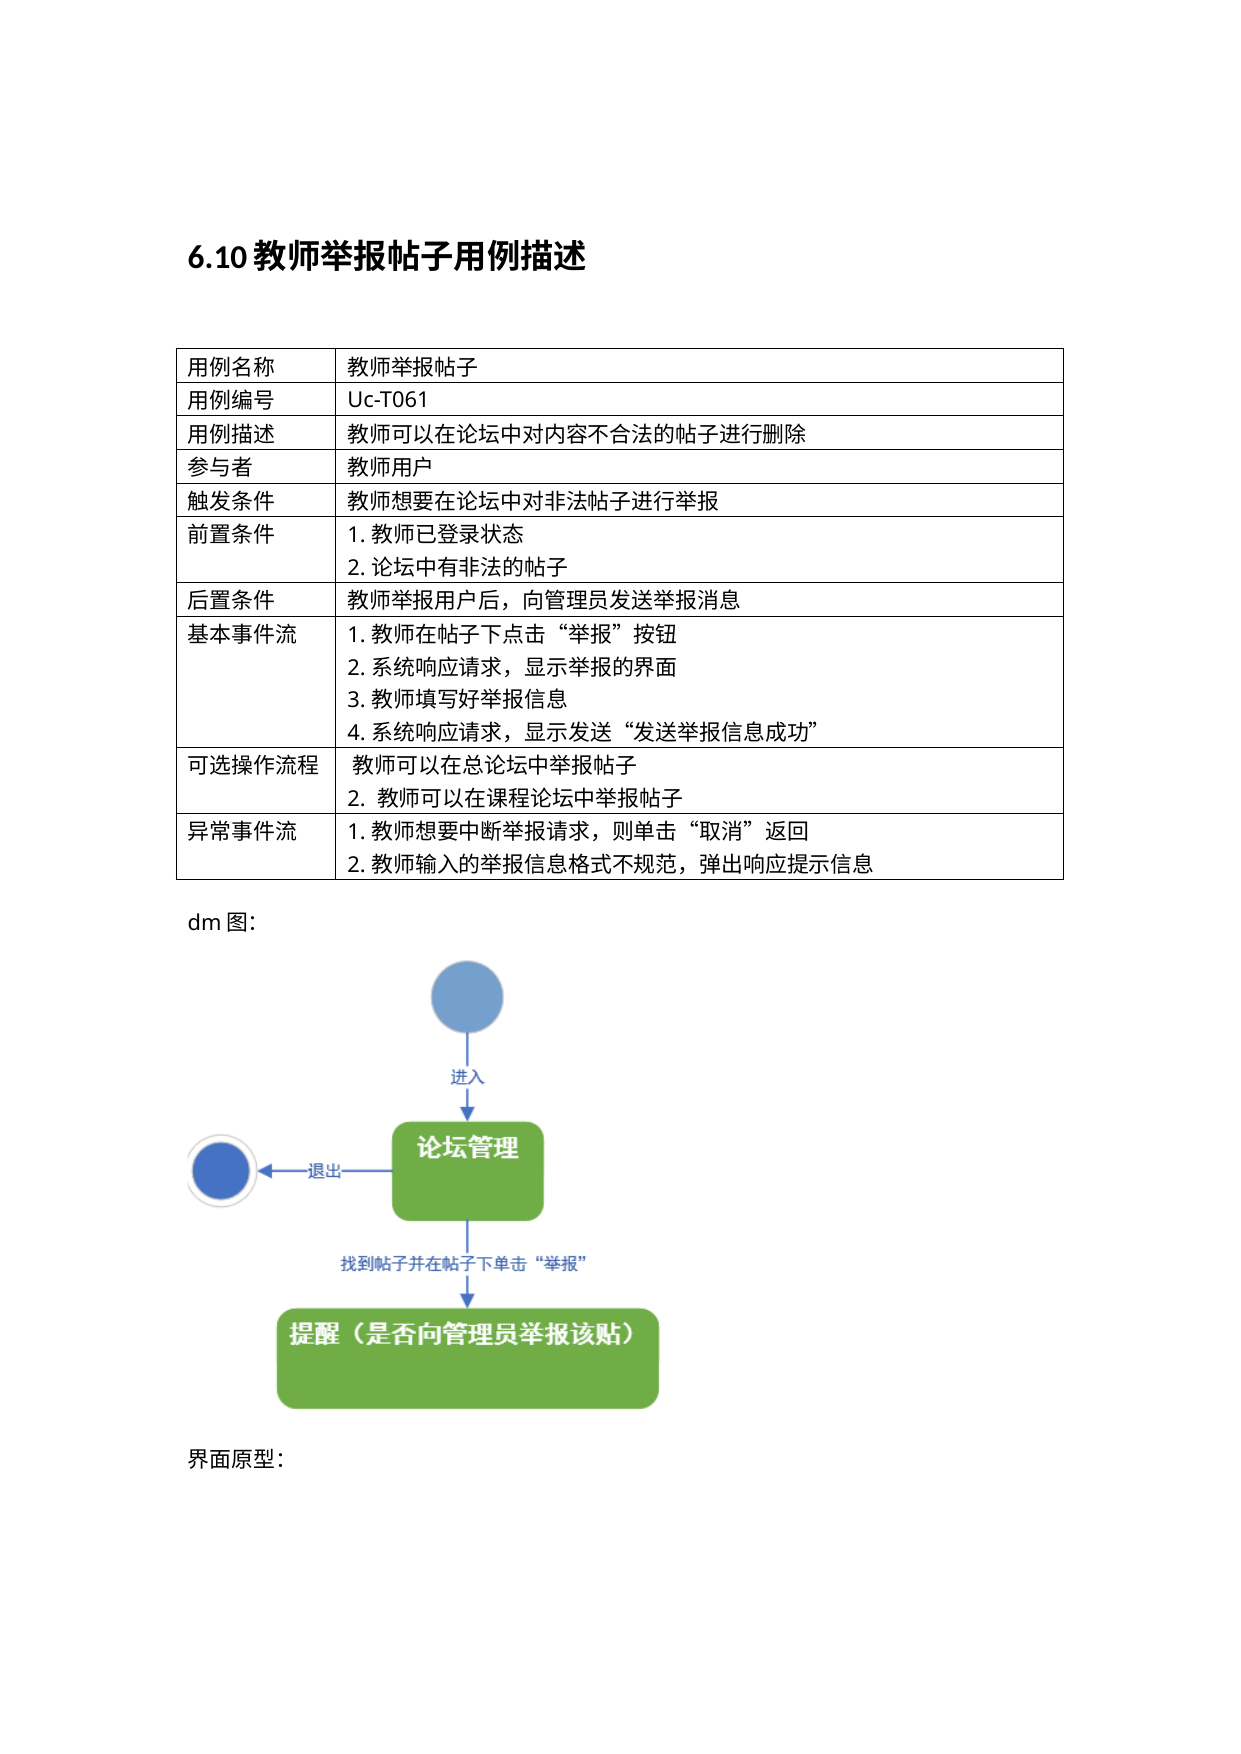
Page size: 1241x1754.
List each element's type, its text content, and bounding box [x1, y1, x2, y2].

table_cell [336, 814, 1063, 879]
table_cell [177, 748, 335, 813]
subtitle dm图： [187, 905, 1053, 937]
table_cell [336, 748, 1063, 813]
text 界面原型： [187, 1442, 1053, 1474]
picture [187, 954, 679, 1434]
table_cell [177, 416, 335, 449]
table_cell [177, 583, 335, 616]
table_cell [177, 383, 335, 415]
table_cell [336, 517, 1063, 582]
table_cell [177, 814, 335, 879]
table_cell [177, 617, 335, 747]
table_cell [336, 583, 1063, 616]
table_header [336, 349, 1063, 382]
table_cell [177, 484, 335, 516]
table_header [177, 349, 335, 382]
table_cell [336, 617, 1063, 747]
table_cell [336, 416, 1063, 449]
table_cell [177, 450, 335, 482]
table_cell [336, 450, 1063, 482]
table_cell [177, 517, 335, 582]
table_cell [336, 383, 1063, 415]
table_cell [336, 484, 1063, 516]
subtitle 6.10教师举报帖子用例描述 [187, 222, 1053, 287]
